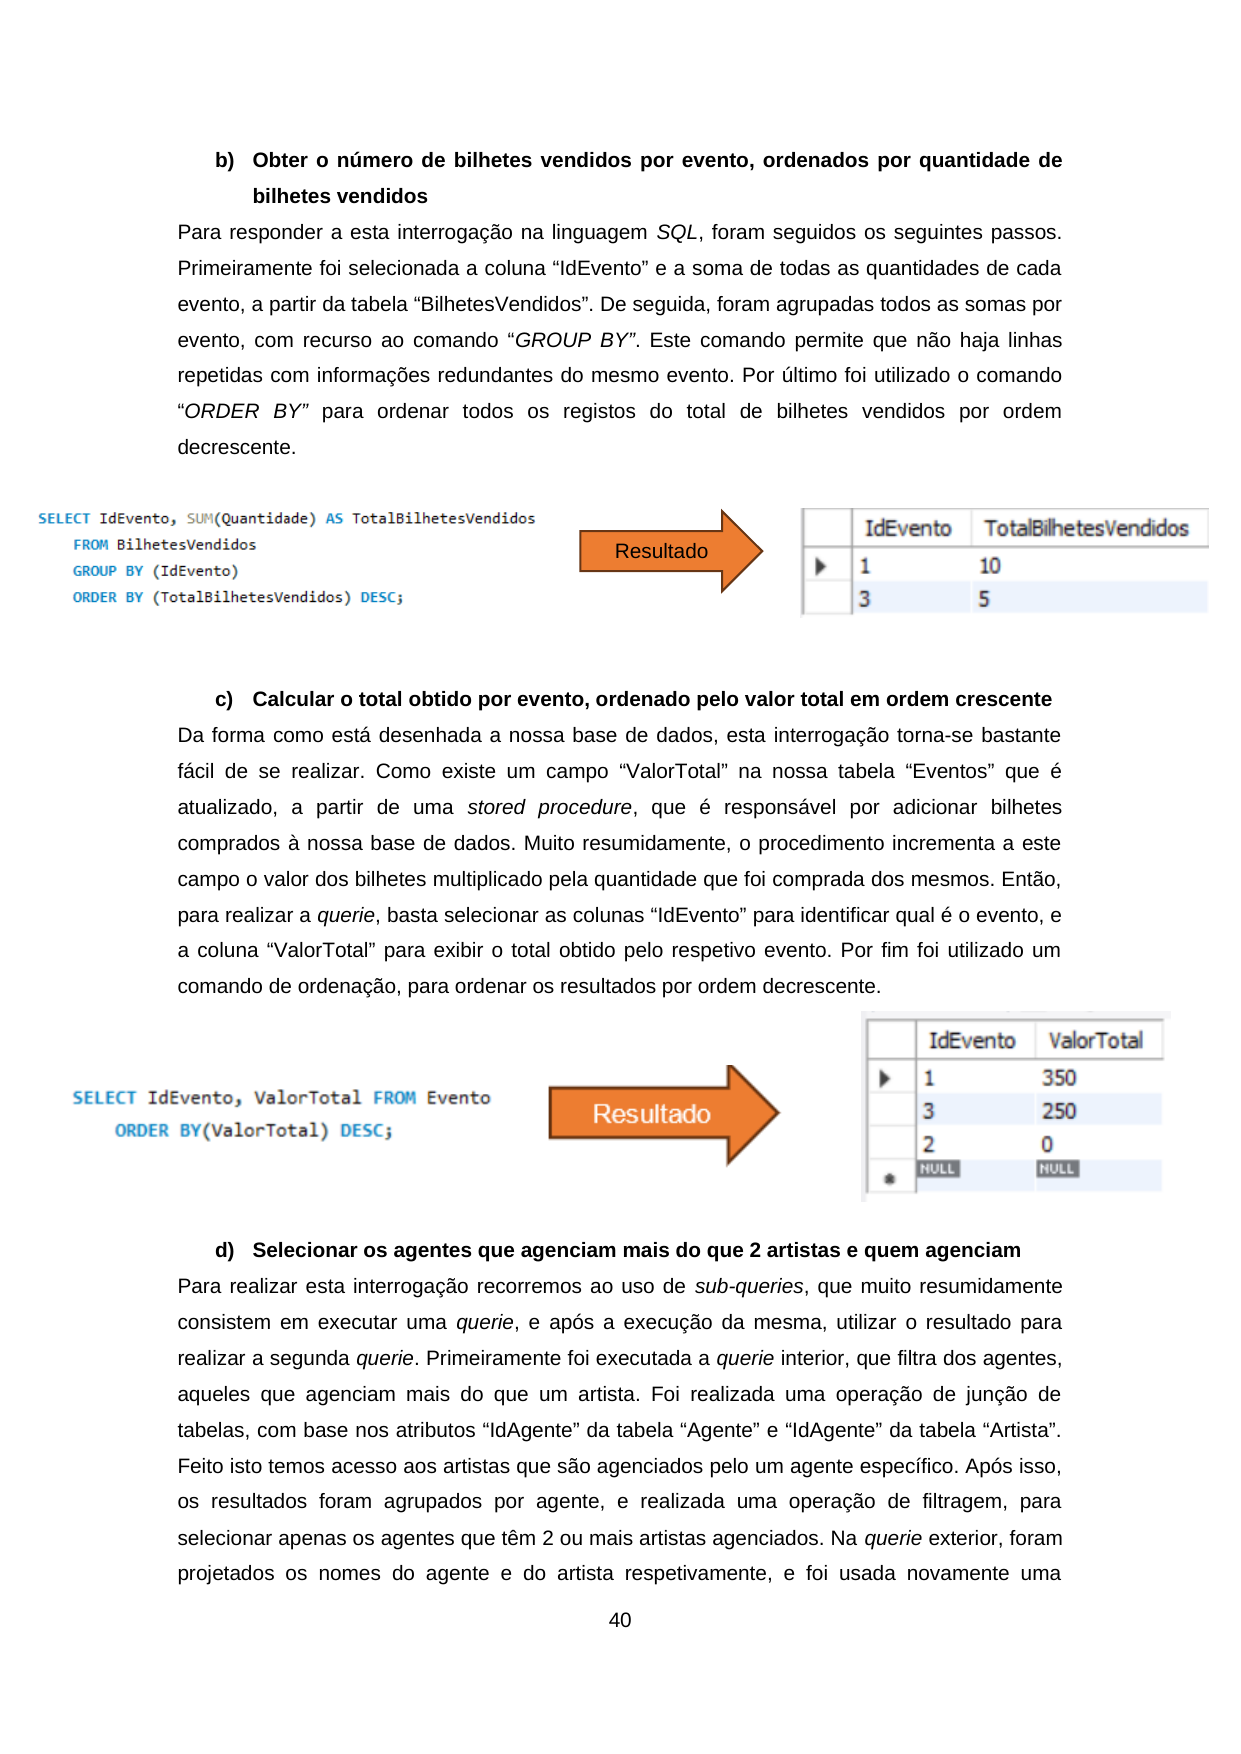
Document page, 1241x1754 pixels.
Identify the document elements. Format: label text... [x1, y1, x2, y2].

list Selecionar os agentes que agenciam mais do que 2 artistas e quem agenciam [215, 1238, 1063, 1262]
text Da forma como está desenhada a nossa base de dados, esta interrogação torna-se bastante fácil de se realizar. Como existe um campo “ValorTotal” na nossa tabela “Eventos” que é atualizado, a partir de uma stored procedure, que é responsável por adicionar bilhetes comprados à nossa base de dados. Muito resumidamente, o procedimento incrementa a este campo o valor dos bilhetes multiplicado pela quantidade que foi comprada dos mesmos. Então, para realizar a querie, basta selecionar as colunas “IdEvento” para identificar qual é o evento, e a coluna “ValorTotal” para exibir o total obtido pelo respetivo evento. Por fim foi utilizado um comando de ordenação, para ordenar os resultados por ordem decrescente. [177, 723, 1063, 998]
picture [70, 1082, 504, 1143]
picture [800, 508, 1209, 618]
list Obter o número de bilhetes vendidos por evento, ordenados por quantidade de bilhetes vendidos [215, 148, 1063, 208]
picture [32, 508, 541, 610]
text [177, 1274, 1063, 1585]
text Para responder a esta interrogação na linguagem SQL, foram seguidos os seguintes passos. Primeiramente foi selecionada a coluna “IdEvento” e a soma de todas as quantidades de cada evento, a partir da tabela “BilhetesVendidos”. De seguida, foram agrupadas todos as somas por evento, com recurso ao comando “GROUP BY”. Este comando permite que não haja linhas repetidas com informações redundantes do mesmo evento. Por último foi utilizado o comando “ORDER BY” para ordenar todos os registos do total de bilhetes vendidos por ordem decrescente. [177, 219, 1063, 459]
list Calcular o total obtido por evento, ordenado pelo valor total em ordem crescente [215, 687, 1063, 711]
picture [538, 1065, 786, 1169]
picture [861, 1011, 1171, 1202]
